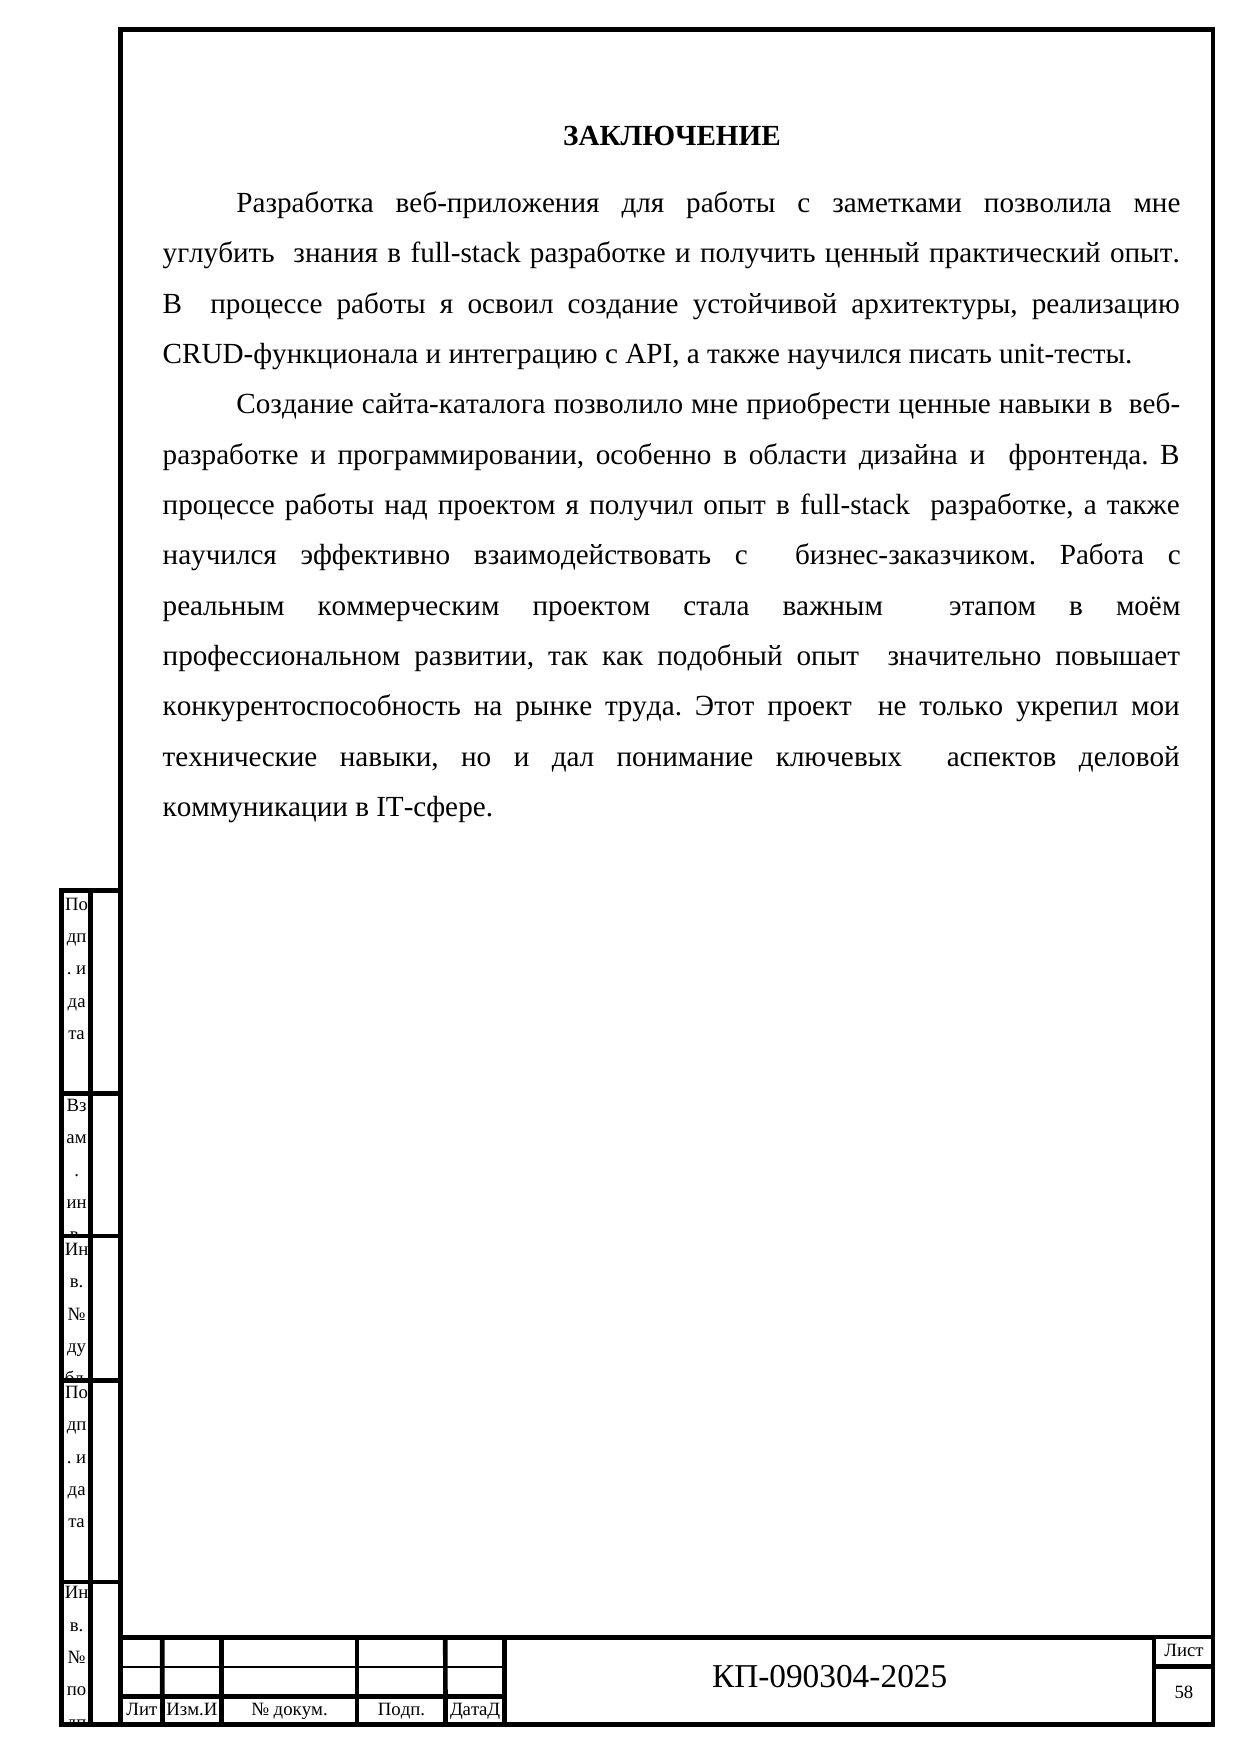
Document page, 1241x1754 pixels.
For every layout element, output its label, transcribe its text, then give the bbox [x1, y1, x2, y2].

text Создание сайта-каталога позволило мне приобрести ценные навыки в веб-разработке и программировании, особенно в области дизайна и фронтенда. В процессе работы над проектом я получил опыт в full-stack разработке, а также научился эффективно взаимодействовать с бизнес-заказчиком. Работа с реальным коммерческим проектом стала важным этапом в моём профессиональном развитии, так как подобный опыт значительно повышает конкурентоспособность на рынке труда. Этот проект не только укрепил мои технические навыки, но и дал понимание ключевых аспектов деловой коммуникации в IT-сфере. [162, 386, 1181, 822]
subtitle ЗАКЛЮЧЕНИЕ [162, 118, 1181, 152]
text Разработка веб-приложения для работы с заметками позволила мне углубить знания в full-stack разработке и получить ценный практический опыт. В процессе работы я освоил создание устойчивой архитектуры, реализацию CRUD-функционала и интеграцию с API, а также научился писать unit-тесты. [162, 185, 1181, 370]
